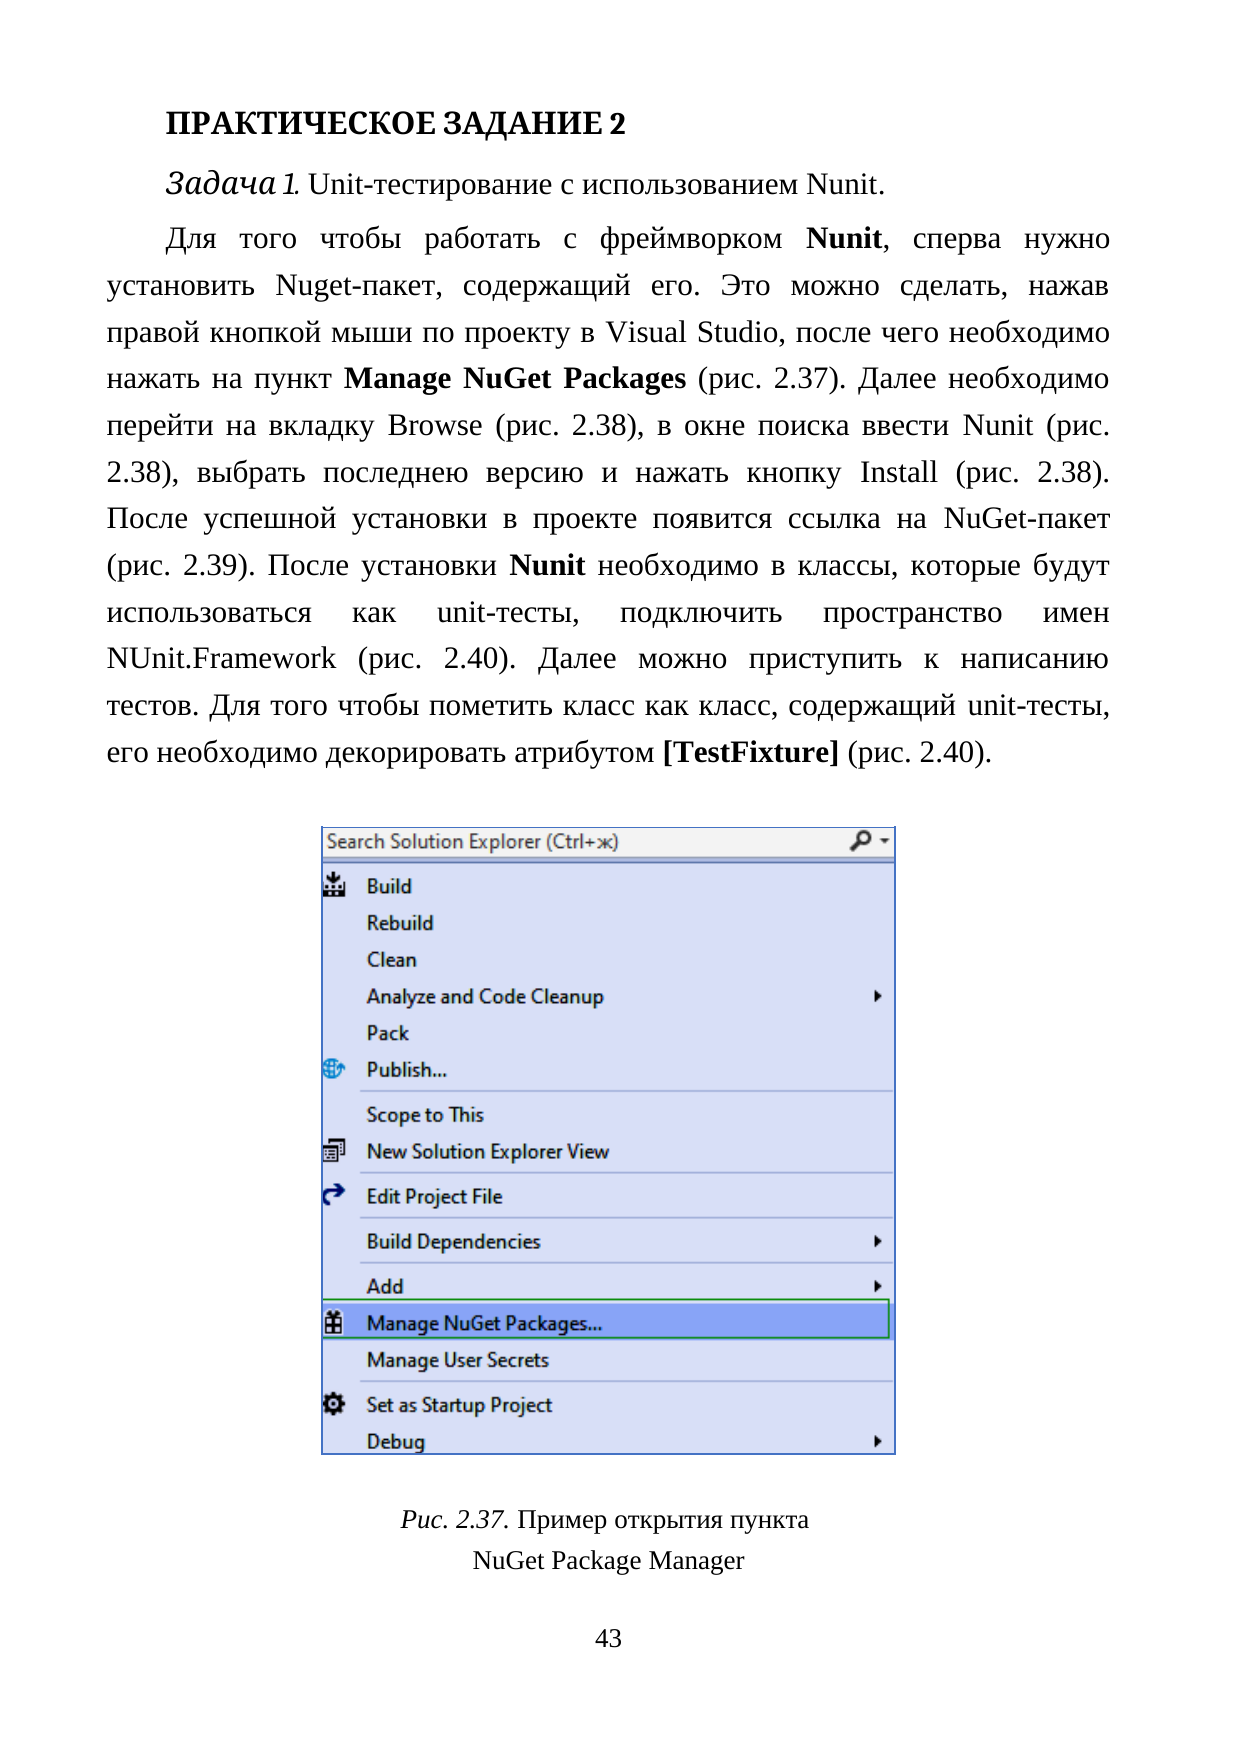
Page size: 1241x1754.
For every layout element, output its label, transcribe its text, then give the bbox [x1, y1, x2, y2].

text ПРАКТИЧЕСКОЕ ЗАДАНИЕ 2 [165, 106, 1110, 142]
text Для того чтобы работать с фреймворком Nunit, сперва нужно установить Nuget-пакет, содержащий его. Это можно сделать, нажав правой кнопкой мыши по проекту в Visual Studio, после чего необходимо нажать на пункт Manage NuGet Packages (рис. 2.37). Далее необходимо перейти на вкладку Browse (рис. 2.38), в окне поиска ввести Nunit (рис. 2.38), выбрать последнею версию и нажать кнопку Install (рис. 2.38). После успешной установки в проекте появится ссылка на NuGet-пакет (рис. 2.39). После установки Nunit необходимо в классы, которые будут использоваться как unit-тесты, подключить пространство имен NUnit.Framework (рис. 2.40). Далее можно приступить к написанию тестов. Для того чтобы пометить класс как класс, содержащий unit-тесты, его необходимо декорировать атрибутом [TestFixture] (рис. 2.40). [106, 220, 1110, 769]
subtitle Задача 1. Unit-тестирование с использованием Nunit. [106, 166, 1110, 202]
text Рис. 2.37. Пример открытия пункта NuGet Package Manager [106, 1504, 1110, 1575]
